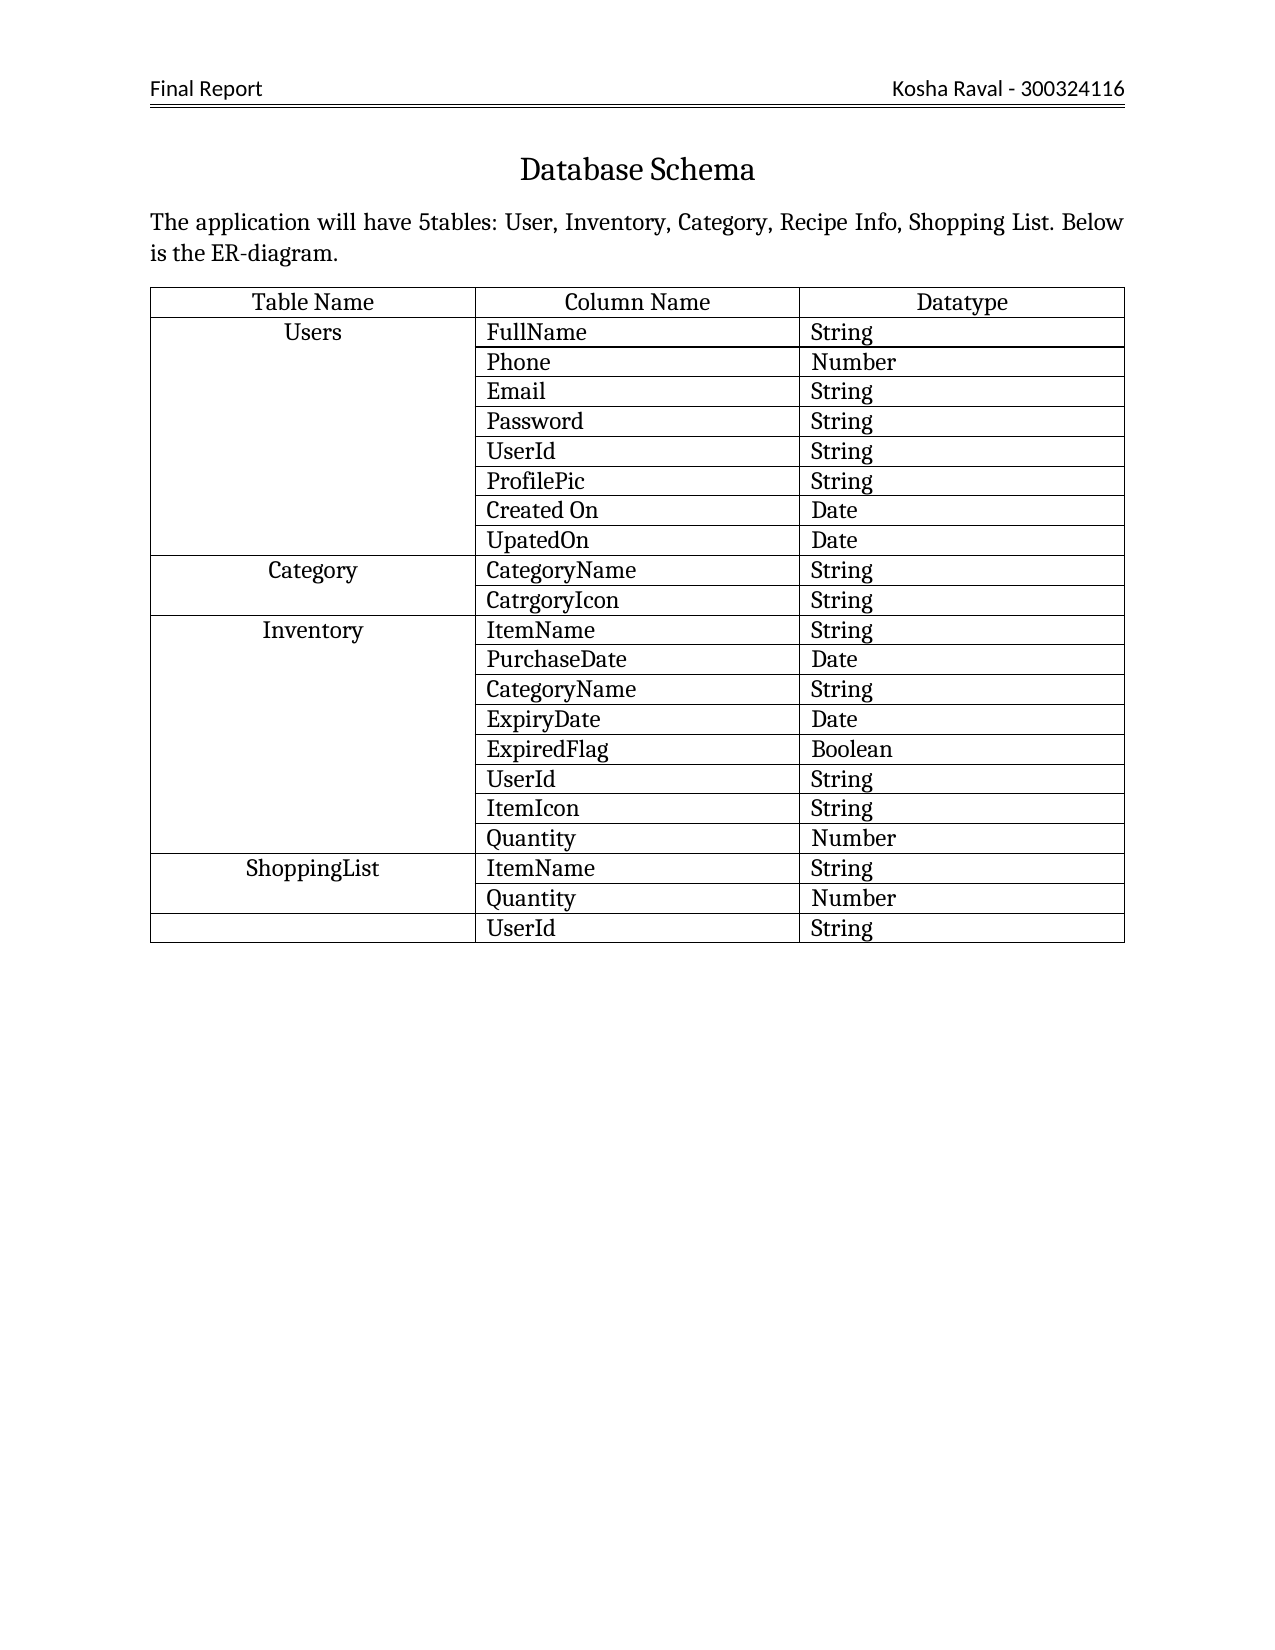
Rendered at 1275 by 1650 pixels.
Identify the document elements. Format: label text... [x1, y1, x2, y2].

table_cell [151, 914, 475, 942]
table_cell ShoppingList [151, 854, 475, 912]
table_header Column Name [476, 288, 799, 317]
table_cell ItemIcon [476, 794, 799, 823]
table_cell Date [800, 526, 1124, 555]
table_cell Date [800, 705, 1124, 734]
table_header Datatype [800, 288, 1124, 317]
table_cell PurchaseDate [476, 645, 799, 674]
table_cell Boolean [800, 735, 1124, 763]
table_cell String [800, 586, 1124, 614]
table_cell Number [800, 884, 1124, 912]
table_cell Number [800, 824, 1124, 853]
table_cell UserId [476, 765, 799, 793]
table_cell Category [151, 556, 475, 614]
table_cell ExpiredFlag [476, 735, 799, 763]
table_cell CategoryName [476, 675, 799, 704]
table_cell UserId [476, 914, 799, 942]
table_cell Created On [476, 496, 799, 525]
table_cell Quantity [476, 824, 799, 853]
table_cell String [800, 765, 1124, 793]
table_cell Number [800, 348, 1124, 376]
table_cell Email [476, 377, 799, 406]
table_cell UpatedOn [476, 526, 799, 555]
table_cell ItemName [476, 854, 799, 883]
table_cell String [800, 914, 1124, 942]
table_cell ProfilePic [476, 467, 799, 495]
text The application will have 5tables: User, Inventory, Category, Recipe Info, Shopping List. Below is the ER-diagram. [150, 208, 1125, 268]
table_cell Quantity [476, 884, 799, 912]
table_cell Password [476, 407, 799, 436]
table_cell ExpiryDate [476, 705, 799, 734]
table_cell String [800, 794, 1124, 823]
table_cell String [800, 437, 1124, 466]
table_cell Date [800, 645, 1124, 674]
table_cell String [800, 854, 1124, 883]
table_cell String [800, 616, 1124, 644]
table_cell String [800, 675, 1124, 704]
table_cell String [800, 377, 1124, 406]
table_cell Users [151, 318, 475, 555]
table_cell Phone [476, 348, 799, 376]
table_cell UserId [476, 437, 799, 466]
table_cell CategoryName [476, 556, 799, 585]
table_cell ItemName [476, 616, 799, 644]
text Database Schema [150, 150, 1125, 188]
table_header Table Name [151, 288, 475, 317]
table_cell String [800, 318, 1124, 346]
table_cell FullName [476, 318, 799, 346]
table_cell String [800, 407, 1124, 436]
table_cell String [800, 467, 1124, 495]
table_cell CatrgoryIcon [476, 586, 799, 614]
table_cell String [800, 556, 1124, 585]
table_cell Inventory [151, 616, 475, 853]
table_cell Date [800, 496, 1124, 525]
